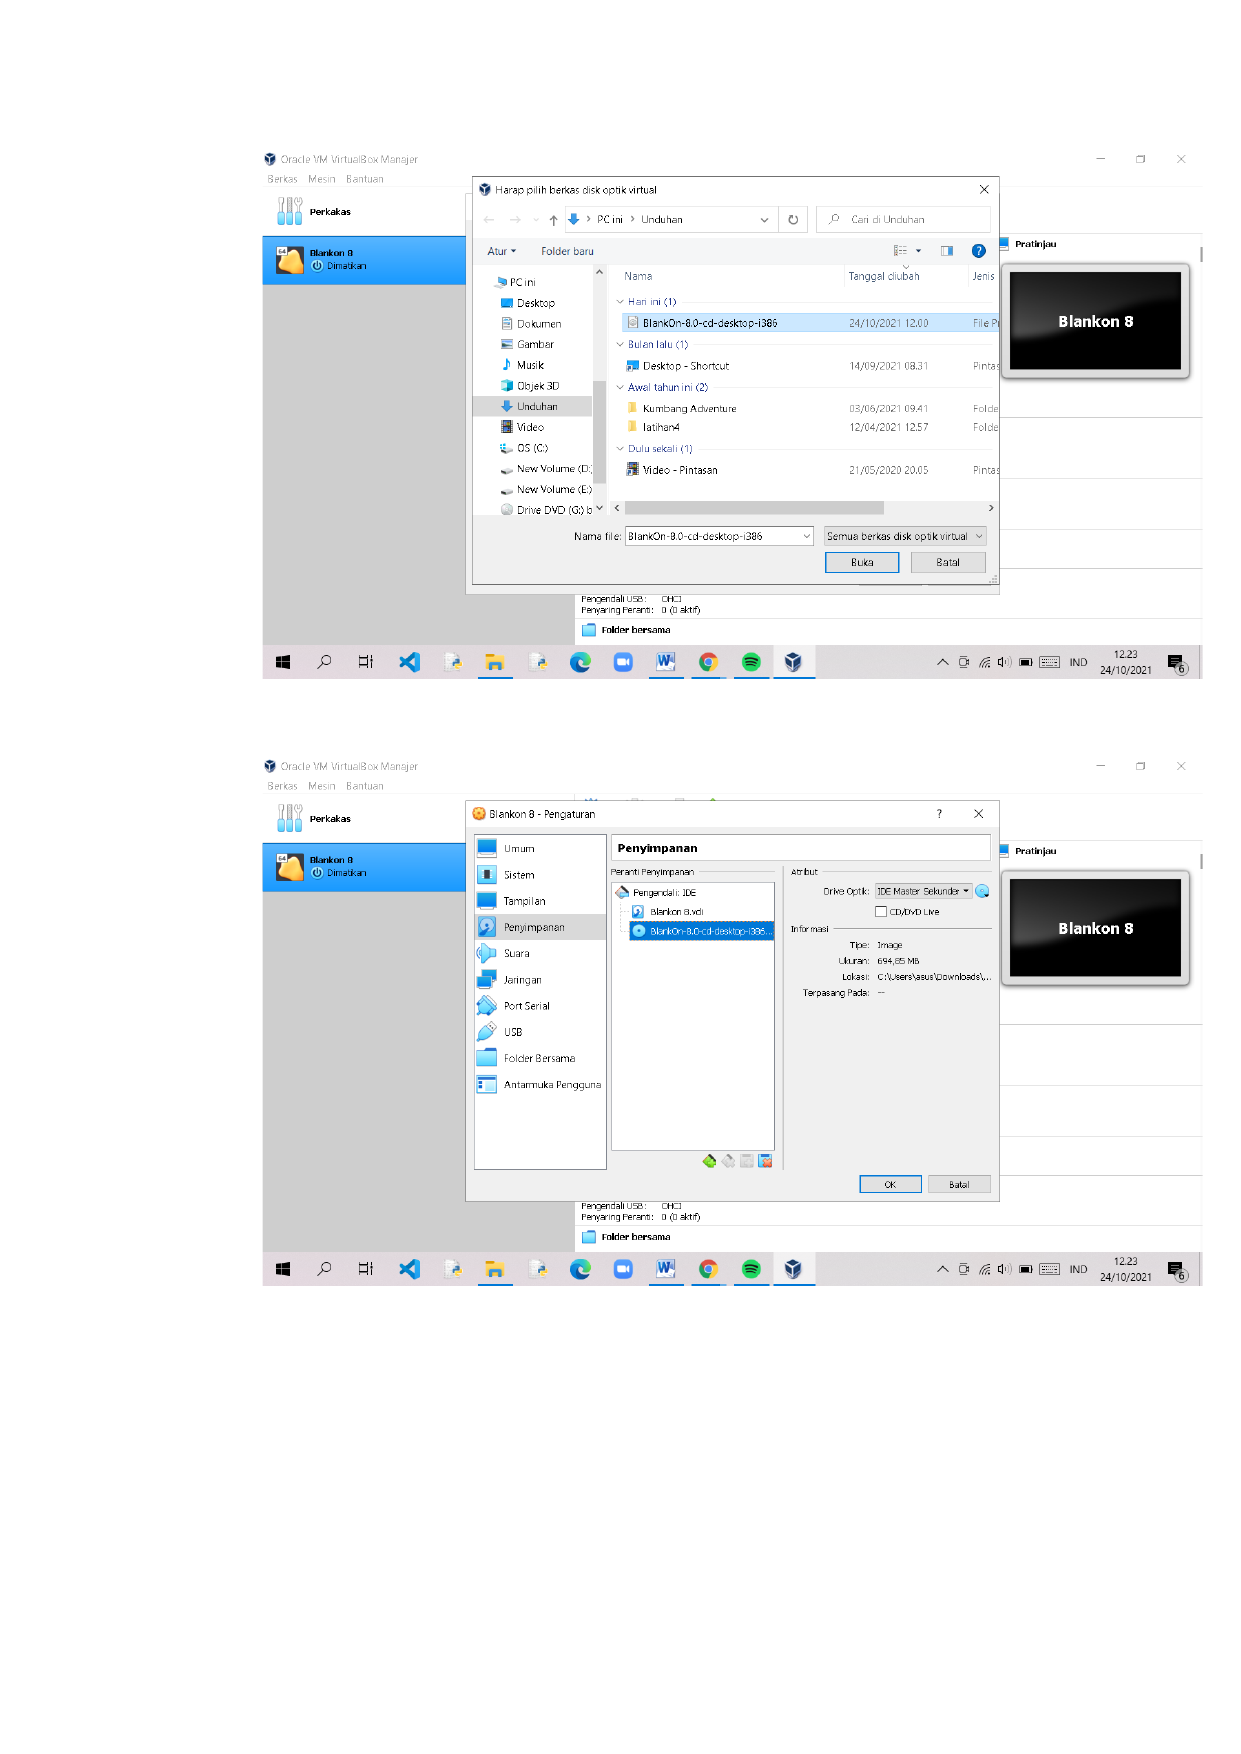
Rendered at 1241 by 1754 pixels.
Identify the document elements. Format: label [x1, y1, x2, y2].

picture [262, 150, 1203, 679]
picture [262, 756, 1203, 1286]
